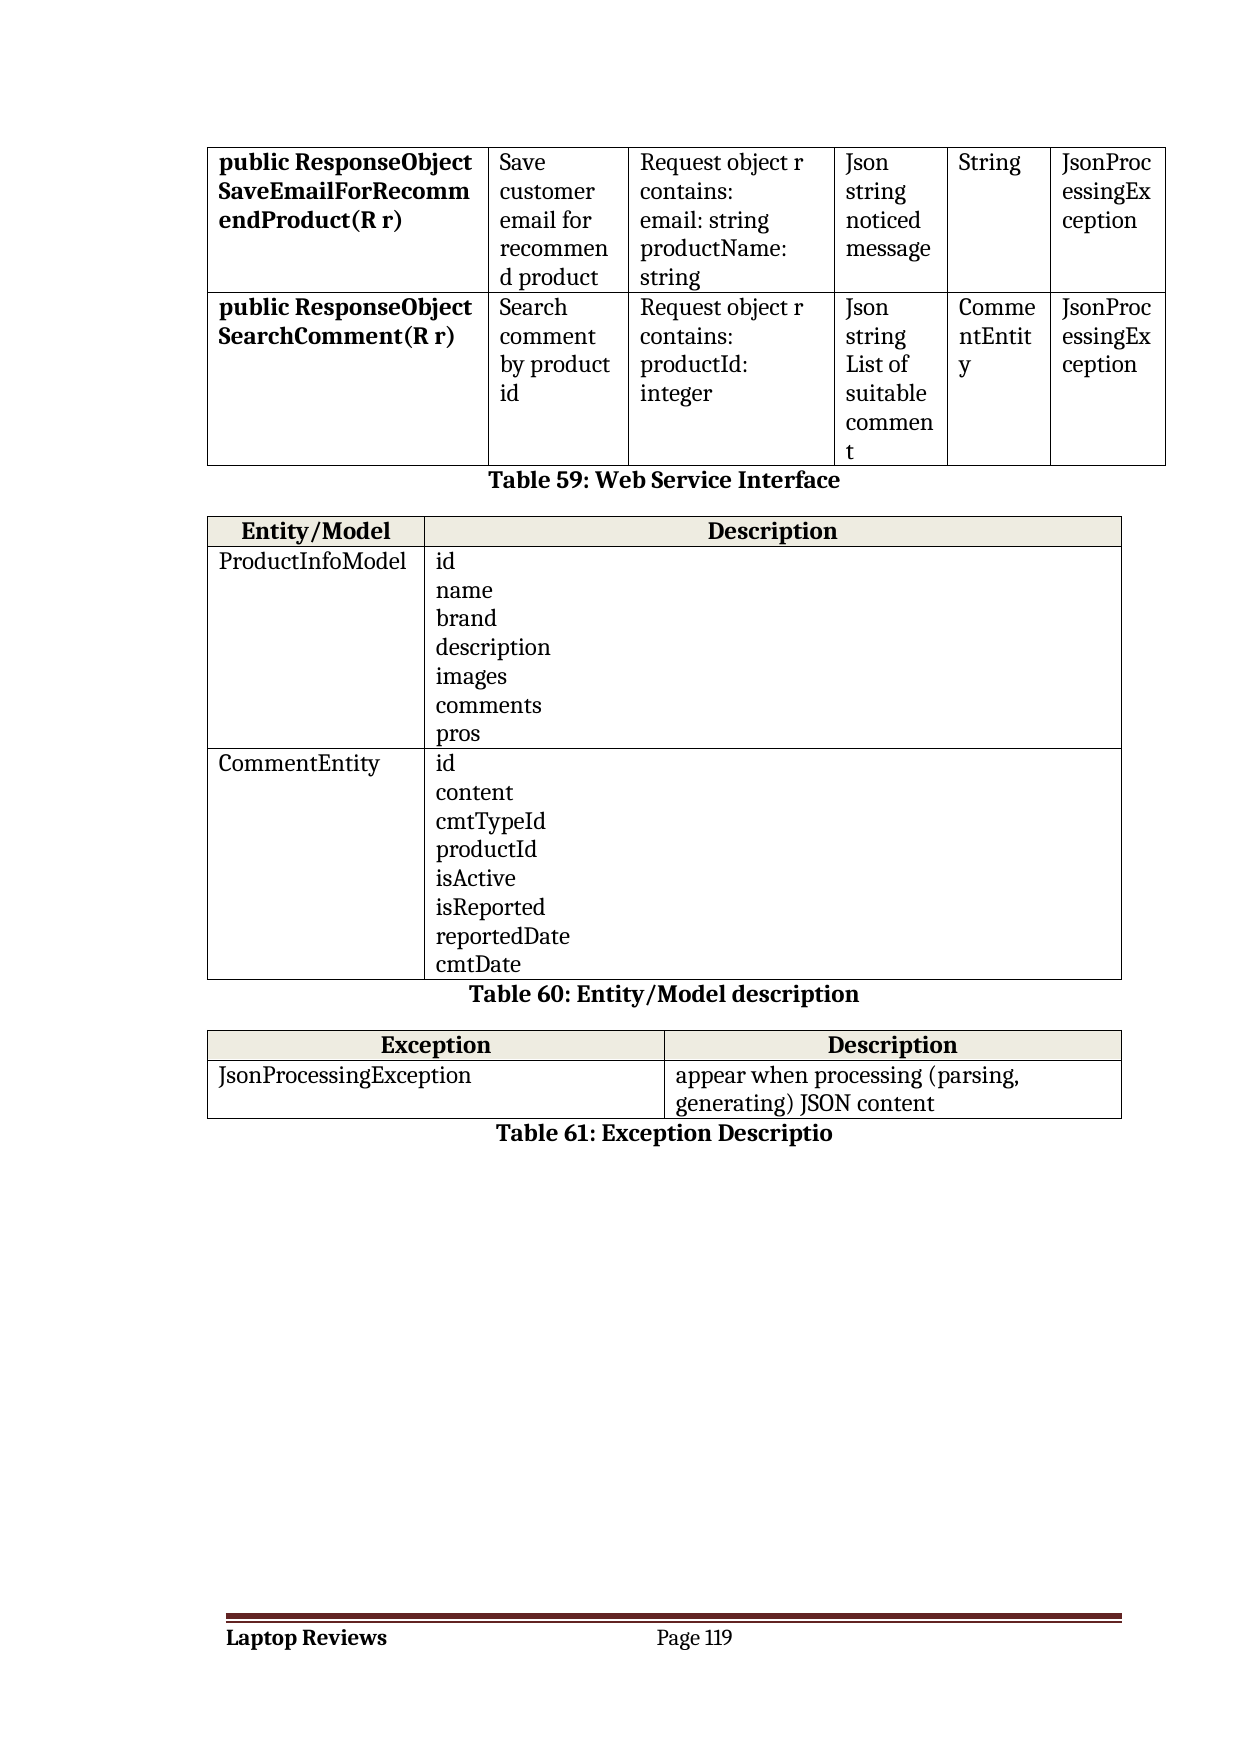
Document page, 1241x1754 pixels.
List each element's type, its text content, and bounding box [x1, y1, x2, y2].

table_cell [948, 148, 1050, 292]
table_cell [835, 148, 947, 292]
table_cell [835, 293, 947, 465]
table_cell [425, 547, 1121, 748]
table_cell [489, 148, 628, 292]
text Table 60: Entity/Model description [207, 980, 1122, 1009]
text Table 59: Web Service Interface [207, 466, 1122, 495]
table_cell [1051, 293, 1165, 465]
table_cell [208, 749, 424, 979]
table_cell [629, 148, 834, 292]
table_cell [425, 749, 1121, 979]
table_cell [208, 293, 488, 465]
text Table 61: Exception Descriptio [207, 1119, 1122, 1148]
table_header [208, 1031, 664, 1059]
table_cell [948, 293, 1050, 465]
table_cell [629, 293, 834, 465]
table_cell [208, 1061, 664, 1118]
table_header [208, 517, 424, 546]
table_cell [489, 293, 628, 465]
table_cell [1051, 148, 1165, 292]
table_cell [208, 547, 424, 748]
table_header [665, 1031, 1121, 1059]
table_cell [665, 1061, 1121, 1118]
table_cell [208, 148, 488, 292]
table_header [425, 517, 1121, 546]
